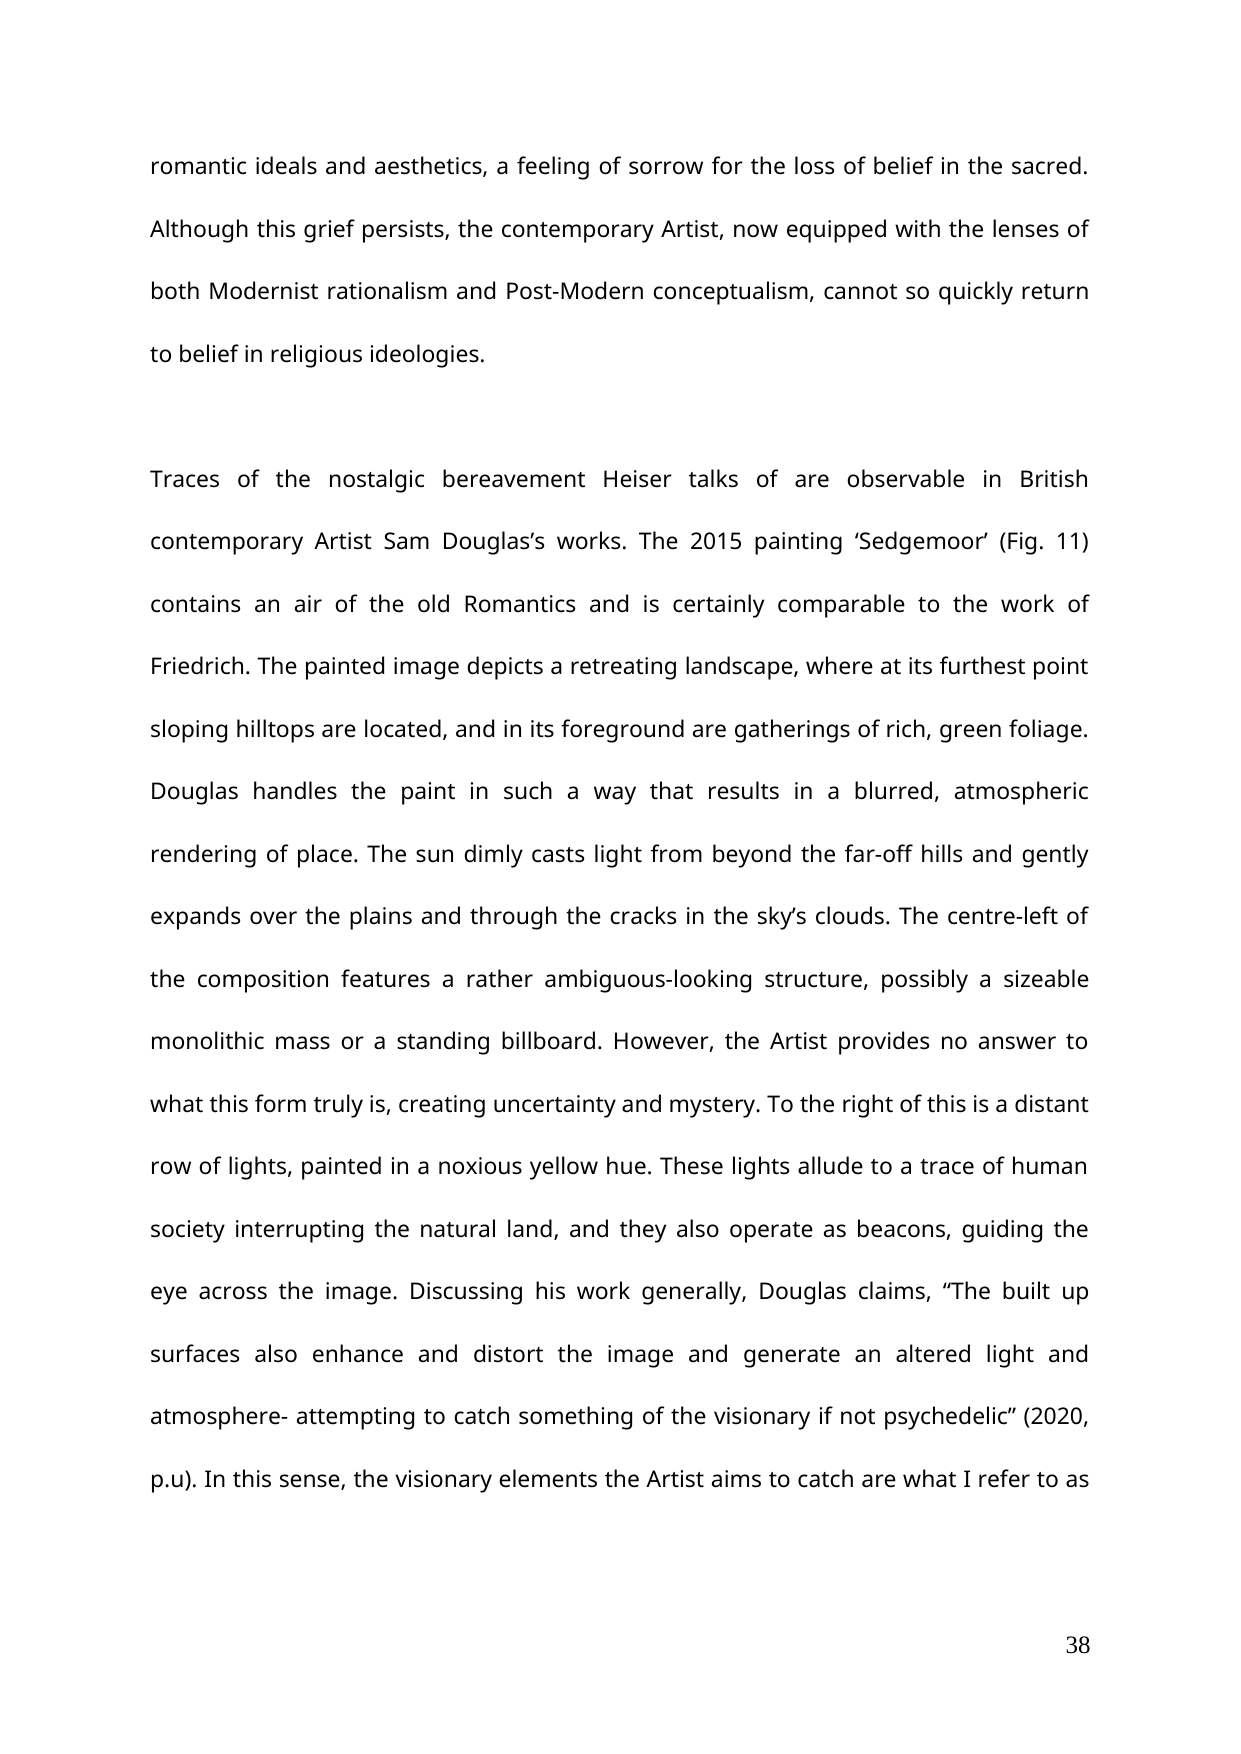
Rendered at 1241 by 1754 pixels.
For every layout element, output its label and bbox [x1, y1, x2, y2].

text [150, 462, 1090, 1494]
text [150, 150, 1090, 369]
